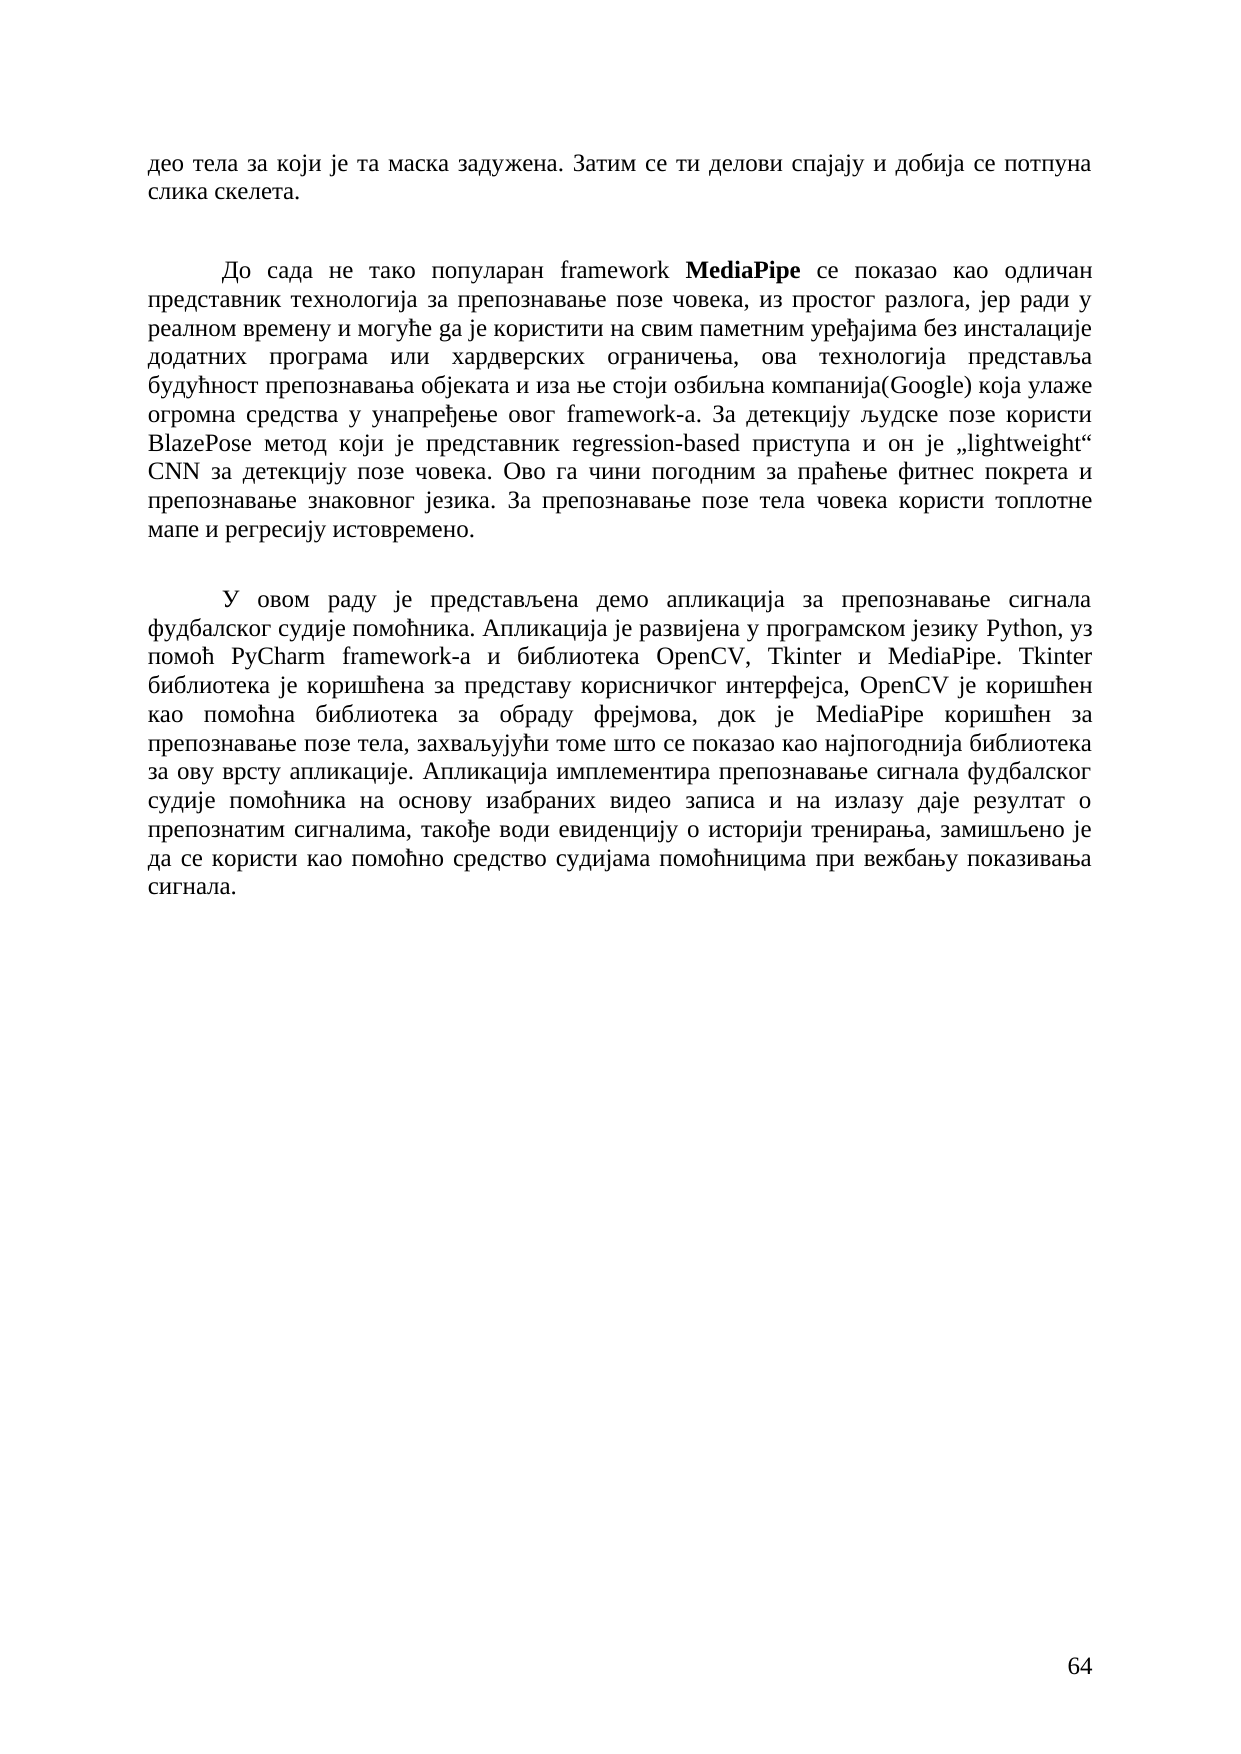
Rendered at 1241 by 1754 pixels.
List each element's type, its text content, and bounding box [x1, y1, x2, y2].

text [148, 148, 1092, 205]
text До сада не тако популаран framework MediaPipe се показаo као одличан представник технологија за препознавање позе човека, из простог разлога, јер ради у реалном времену и могуће ga је користити на свим паметним уређајима без инсталације додатних програма или хардверских ограничења, ова технологија представља будућност препознавања објеката и иза ње стоји озбиљна компанија(Google) која улаже огромна средства у унапређење овог framework-a. За детекцију људске позе користи BlazePose метод који је представник regression-based приступа и он је „lightweight“ CNN за детекцију позе човека. Ово га чини погодним за праћење фитнес покрета и препознавање знаковног језика. За препознавање позе тела човека користи топлотне мапе и регресију истовремено. [148, 255, 1092, 543]
text У овом раду је представљена демо апликација за препознавање сигнала фудбалског судије помоћника. Апликација је развијена у програмском језику Python, уз помоћ PyCharm framework-а и библиотека OpenCV, Tkinter и MediaPipe. Tkinter библиотека је коришћена за представу корисничког интерфејса, OpenCV је коришћен као помоћна библиотека за обраду фрејмова, док је MediaPipe коришћен за препознавање позе тела, захваљујући томе што се показао као најпогоднија библиотека за ову врсту апликације. Апликација имплементира препознавање сигнала фудбалског судије помоћника на основу изабраних видео записа и на излазу даје резултат о препознатим сигналима, такође води евиденцију о историји тренирања, замишљено је да се користи као помоћно средство судијама помоћницима при вежбању показивања сигнала. [148, 584, 1092, 900]
